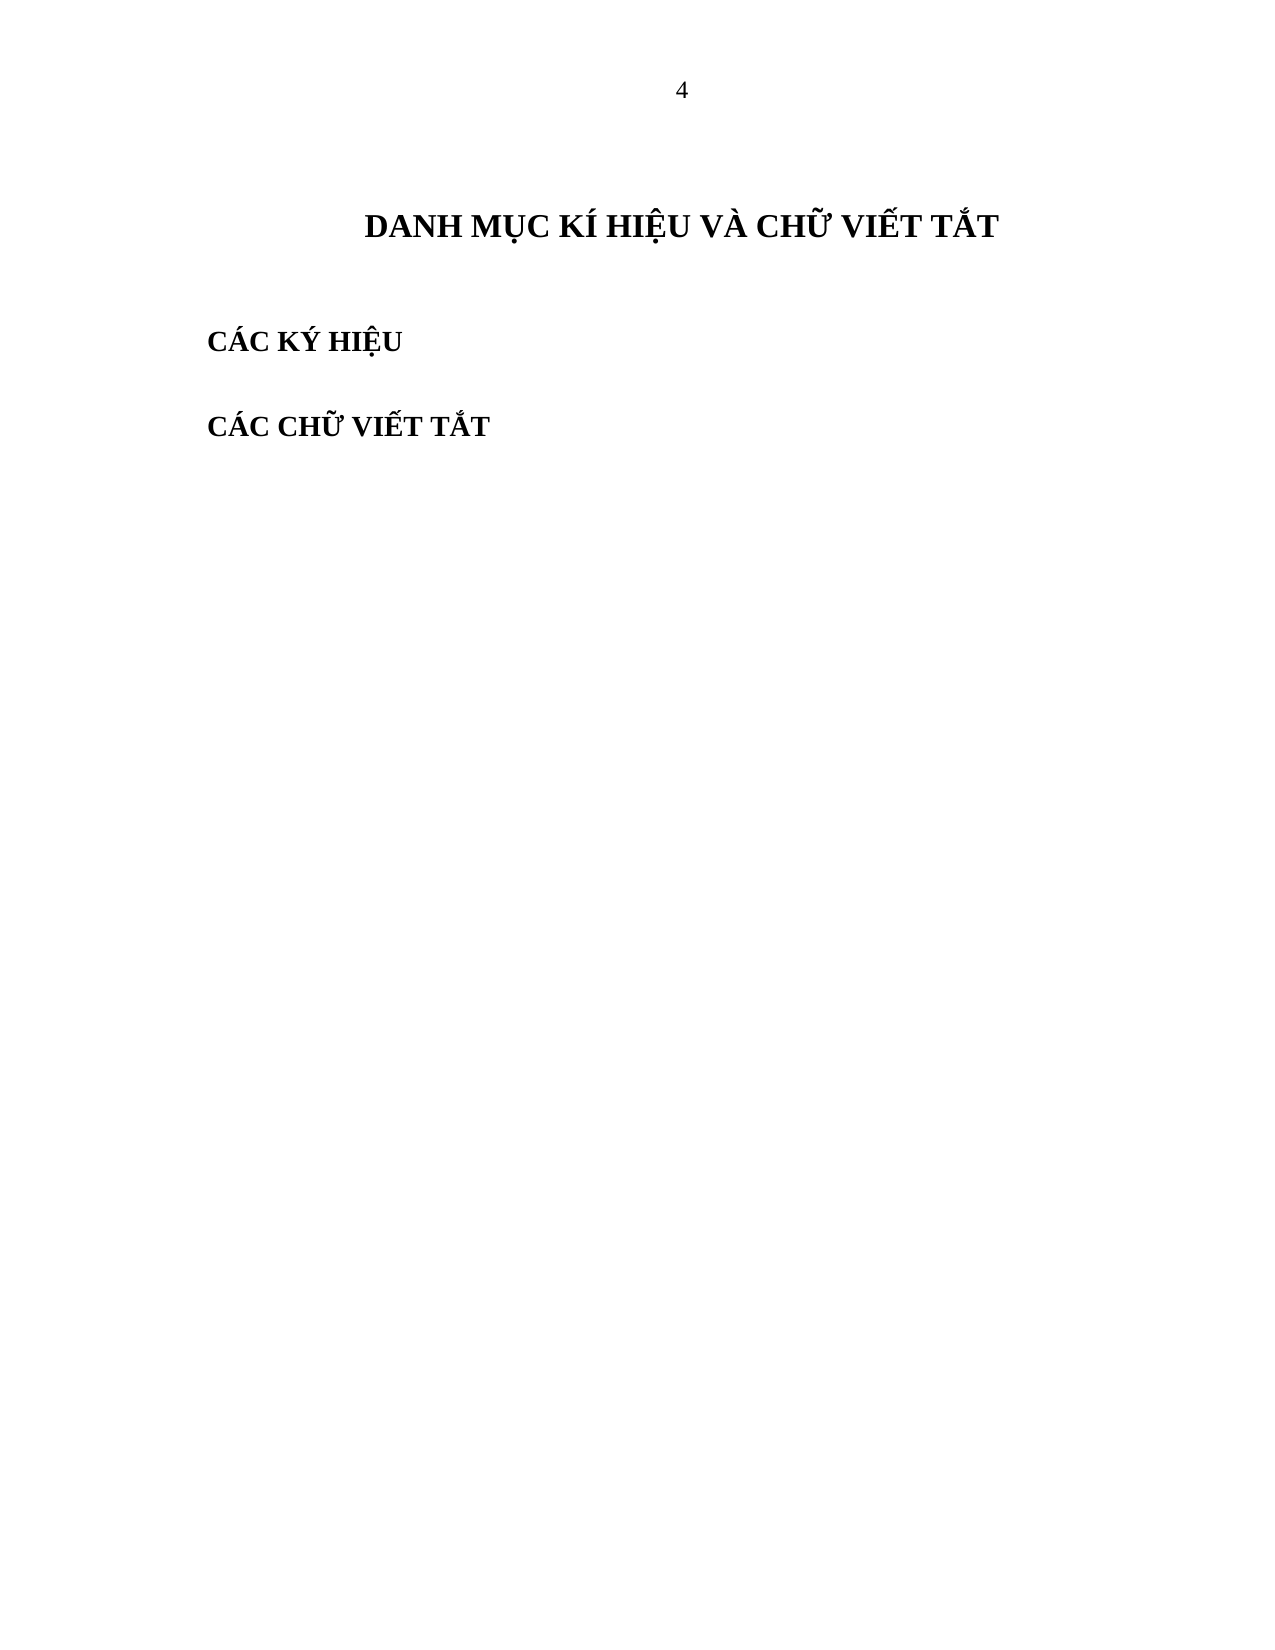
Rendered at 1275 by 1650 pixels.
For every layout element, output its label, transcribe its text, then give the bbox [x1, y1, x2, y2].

text CÁC CHỮ VIẾT TẮT [207, 409, 1157, 442]
text DANH MỤC KÍ HIỆU VÀ CHỮ VIẾT TẮT [207, 207, 1157, 245]
text CÁC KÝ HIỆU [207, 324, 1157, 358]
